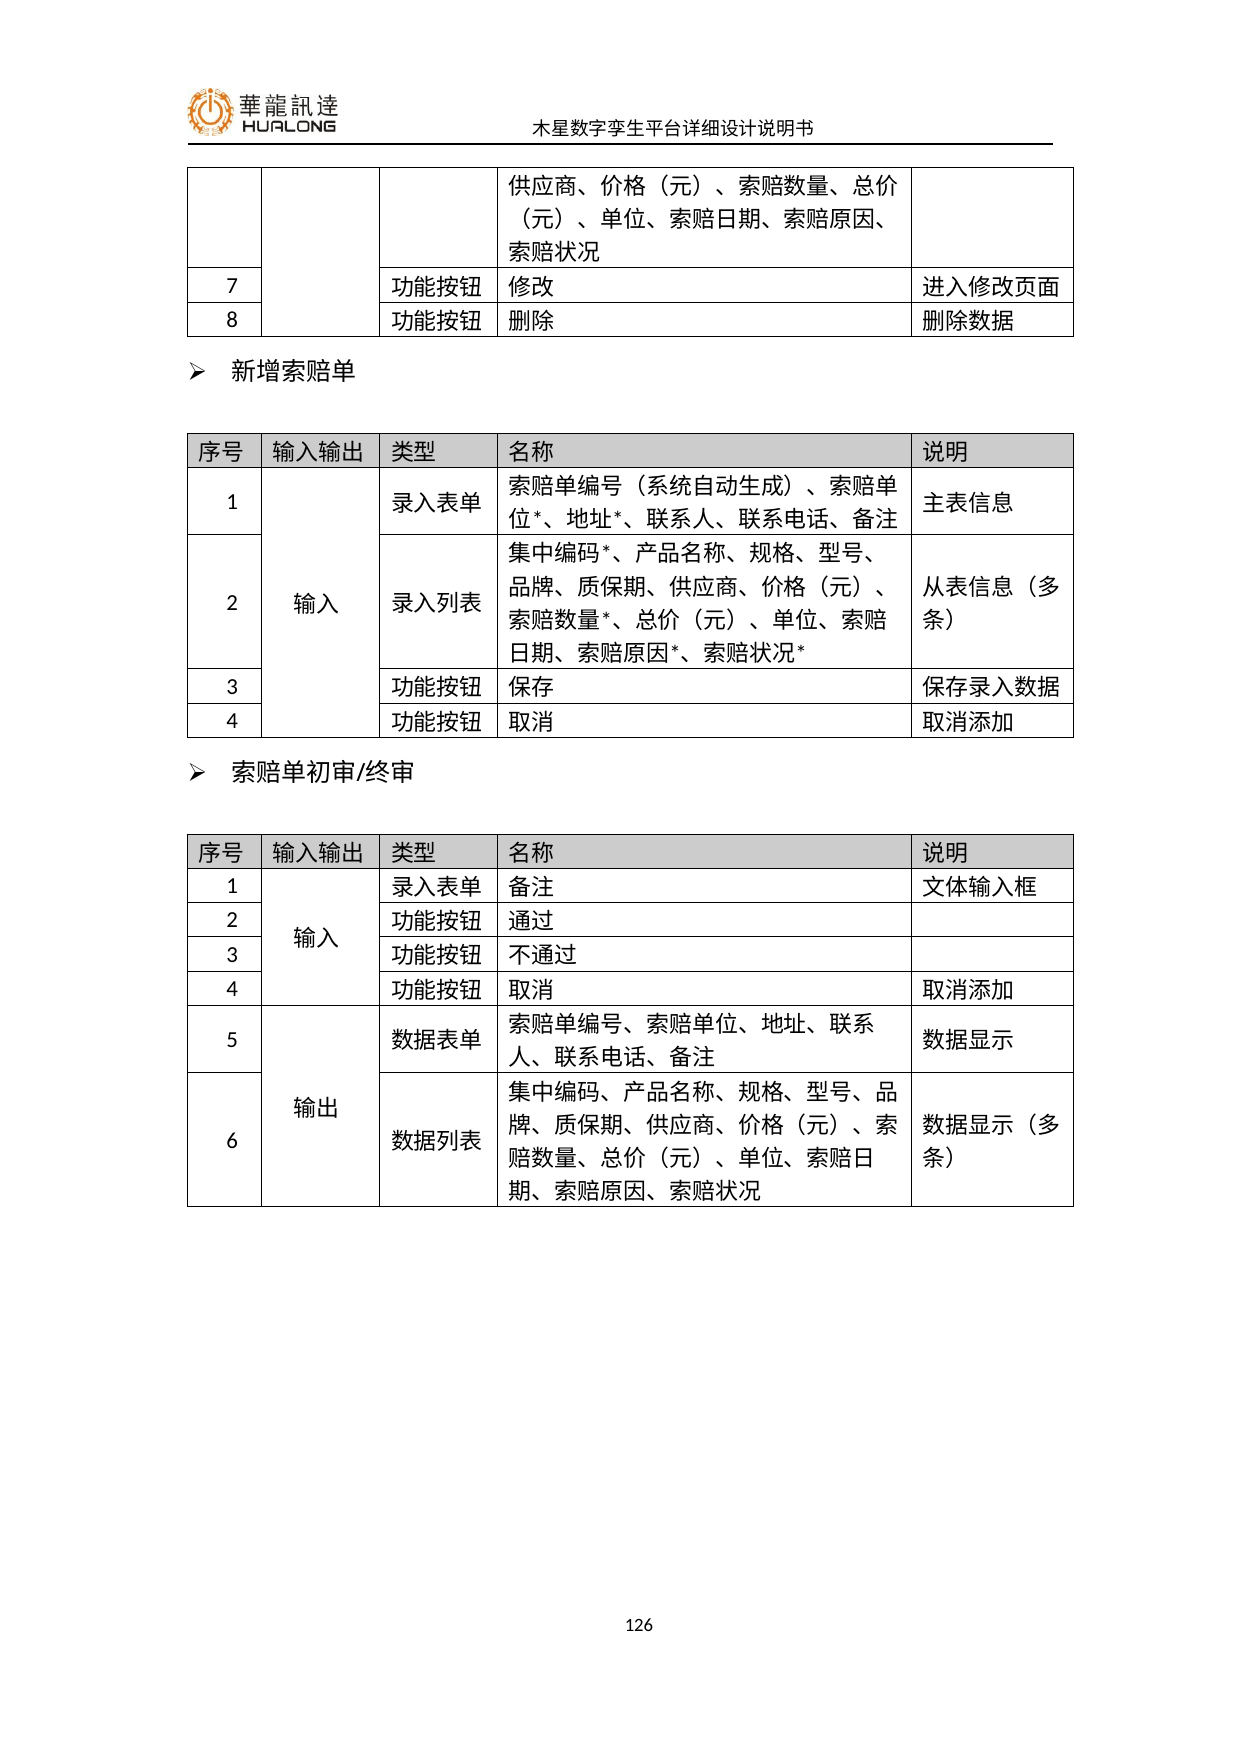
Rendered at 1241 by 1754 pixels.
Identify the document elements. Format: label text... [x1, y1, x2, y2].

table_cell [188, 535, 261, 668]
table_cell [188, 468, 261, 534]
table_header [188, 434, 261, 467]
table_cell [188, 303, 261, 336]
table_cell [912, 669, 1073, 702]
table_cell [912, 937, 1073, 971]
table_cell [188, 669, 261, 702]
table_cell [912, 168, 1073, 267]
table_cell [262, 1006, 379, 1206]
list 索赔单初审/终审 [187, 738, 1028, 803]
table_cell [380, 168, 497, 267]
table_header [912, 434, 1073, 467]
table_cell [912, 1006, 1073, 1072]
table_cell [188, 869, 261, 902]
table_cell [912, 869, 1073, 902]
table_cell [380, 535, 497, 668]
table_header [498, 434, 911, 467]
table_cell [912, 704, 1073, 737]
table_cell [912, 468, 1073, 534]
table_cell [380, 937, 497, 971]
list 新增索赔单 [187, 337, 1028, 402]
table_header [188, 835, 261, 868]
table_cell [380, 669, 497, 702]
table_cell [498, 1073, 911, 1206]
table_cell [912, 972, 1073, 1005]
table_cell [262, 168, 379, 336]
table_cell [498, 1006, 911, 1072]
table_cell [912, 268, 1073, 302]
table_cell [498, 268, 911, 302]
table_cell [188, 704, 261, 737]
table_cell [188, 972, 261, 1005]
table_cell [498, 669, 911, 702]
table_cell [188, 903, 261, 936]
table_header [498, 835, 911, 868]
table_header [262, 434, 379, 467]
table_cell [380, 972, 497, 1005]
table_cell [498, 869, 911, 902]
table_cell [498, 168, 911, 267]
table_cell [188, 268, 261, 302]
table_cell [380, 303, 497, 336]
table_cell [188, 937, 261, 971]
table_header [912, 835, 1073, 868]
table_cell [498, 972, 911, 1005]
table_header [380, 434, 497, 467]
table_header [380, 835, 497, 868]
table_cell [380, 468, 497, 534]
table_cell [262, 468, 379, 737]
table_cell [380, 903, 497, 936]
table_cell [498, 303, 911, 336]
picture [187, 88, 338, 136]
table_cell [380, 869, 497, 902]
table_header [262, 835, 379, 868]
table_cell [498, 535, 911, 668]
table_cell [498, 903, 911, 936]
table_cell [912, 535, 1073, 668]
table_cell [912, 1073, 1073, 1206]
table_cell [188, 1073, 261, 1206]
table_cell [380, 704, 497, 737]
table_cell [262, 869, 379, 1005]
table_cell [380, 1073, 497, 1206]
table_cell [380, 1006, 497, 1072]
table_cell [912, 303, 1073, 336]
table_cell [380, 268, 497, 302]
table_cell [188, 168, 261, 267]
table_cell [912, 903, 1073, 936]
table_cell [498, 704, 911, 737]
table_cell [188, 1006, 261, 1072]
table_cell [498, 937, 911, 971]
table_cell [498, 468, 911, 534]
